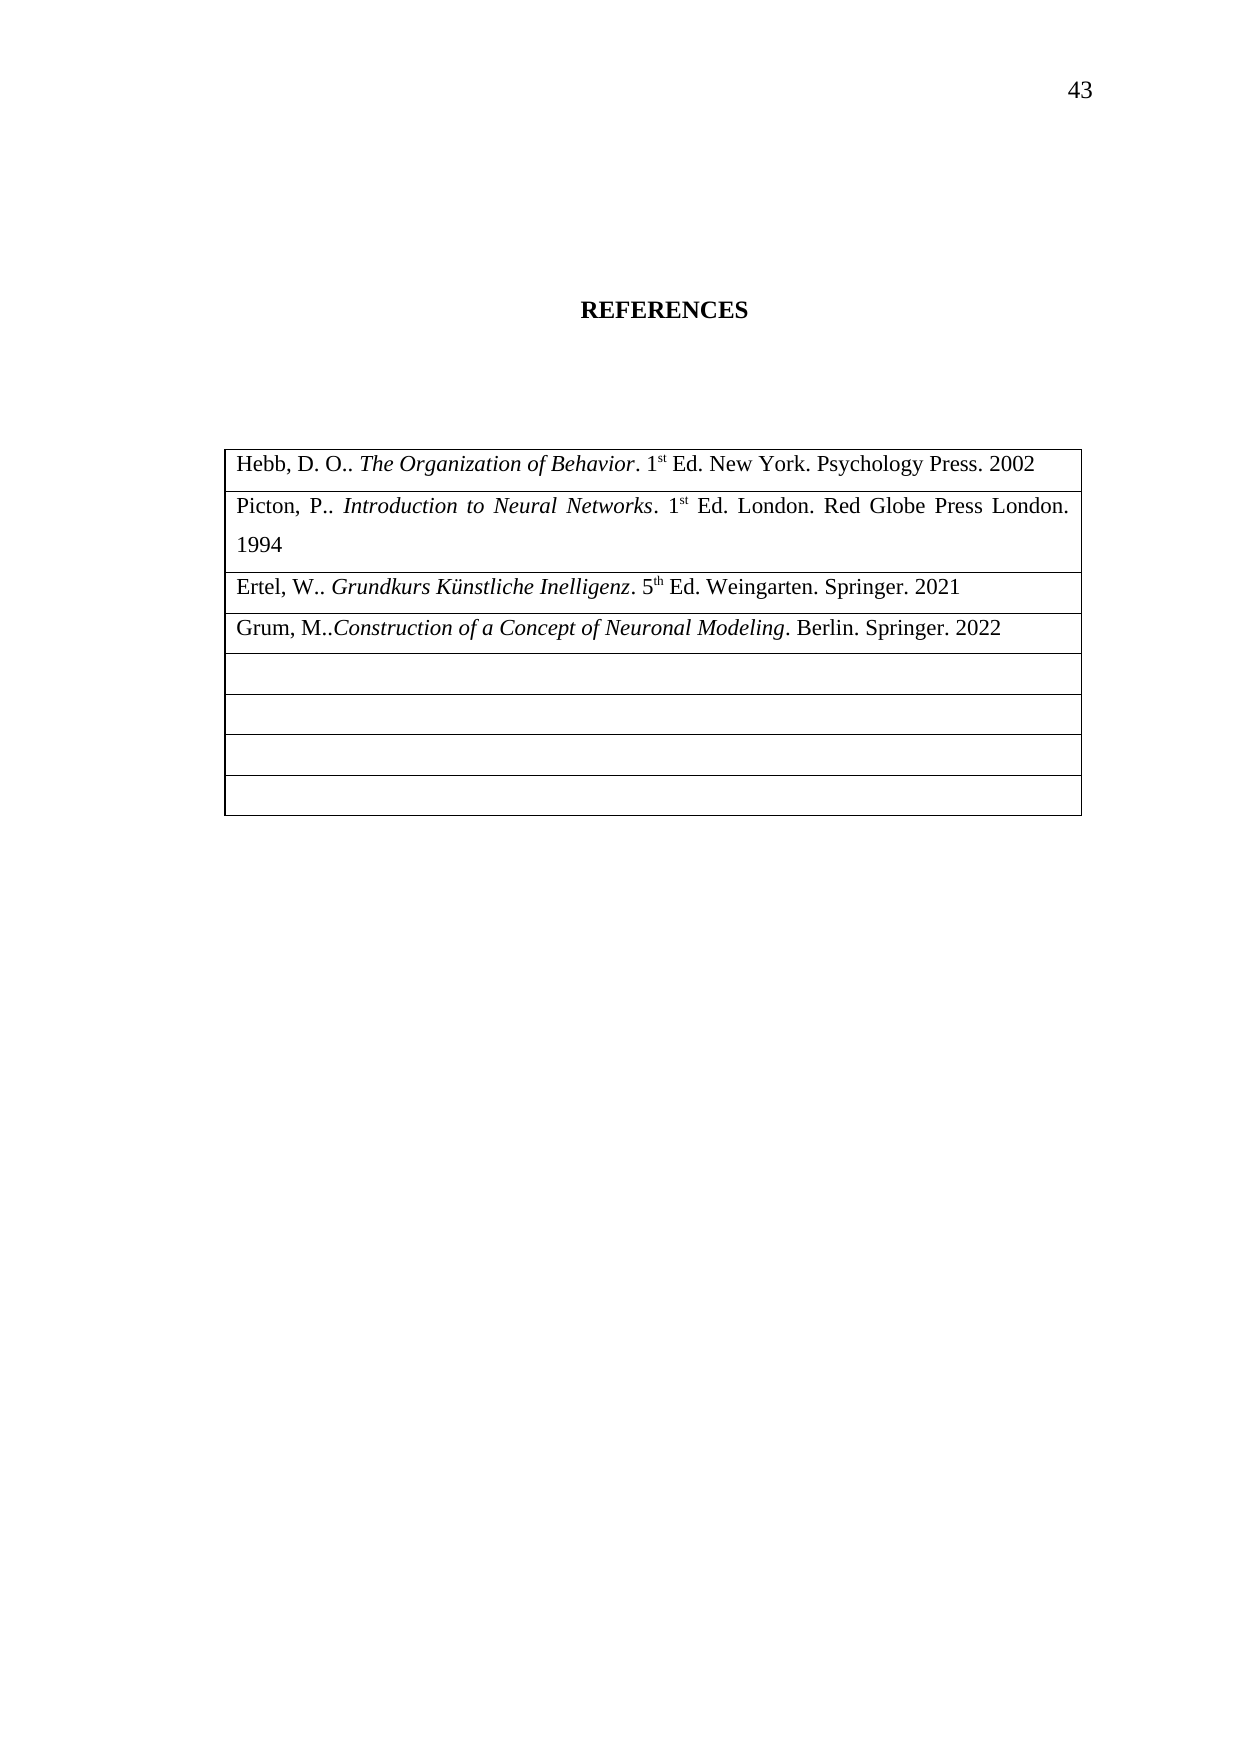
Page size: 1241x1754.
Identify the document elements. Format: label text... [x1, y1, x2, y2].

table_cell [226, 735, 1081, 774]
table_cell Picton, P.. Introduction to Neural Networks. 1st Ed. London. Red Globe Press London. 1994 [226, 492, 1081, 572]
text REFERENCES [236, 295, 1092, 324]
table_cell [226, 695, 1081, 734]
table_cell Ertel, W.. Grundkurs Künstliche Inelligenz. 5th Ed. Weingarten. Springer. 2021 [226, 573, 1081, 612]
table_header Hebb, D. O.. The Organization of Behavior. 1st Ed. New York. Psychology Press. 2002 [226, 450, 1081, 491]
table_cell Grum, M..Construction of a Concept of Neuronal Modeling. Berlin. Springer. 2022 [226, 614, 1081, 653]
table_cell [226, 654, 1081, 693]
table_cell [226, 776, 1081, 815]
